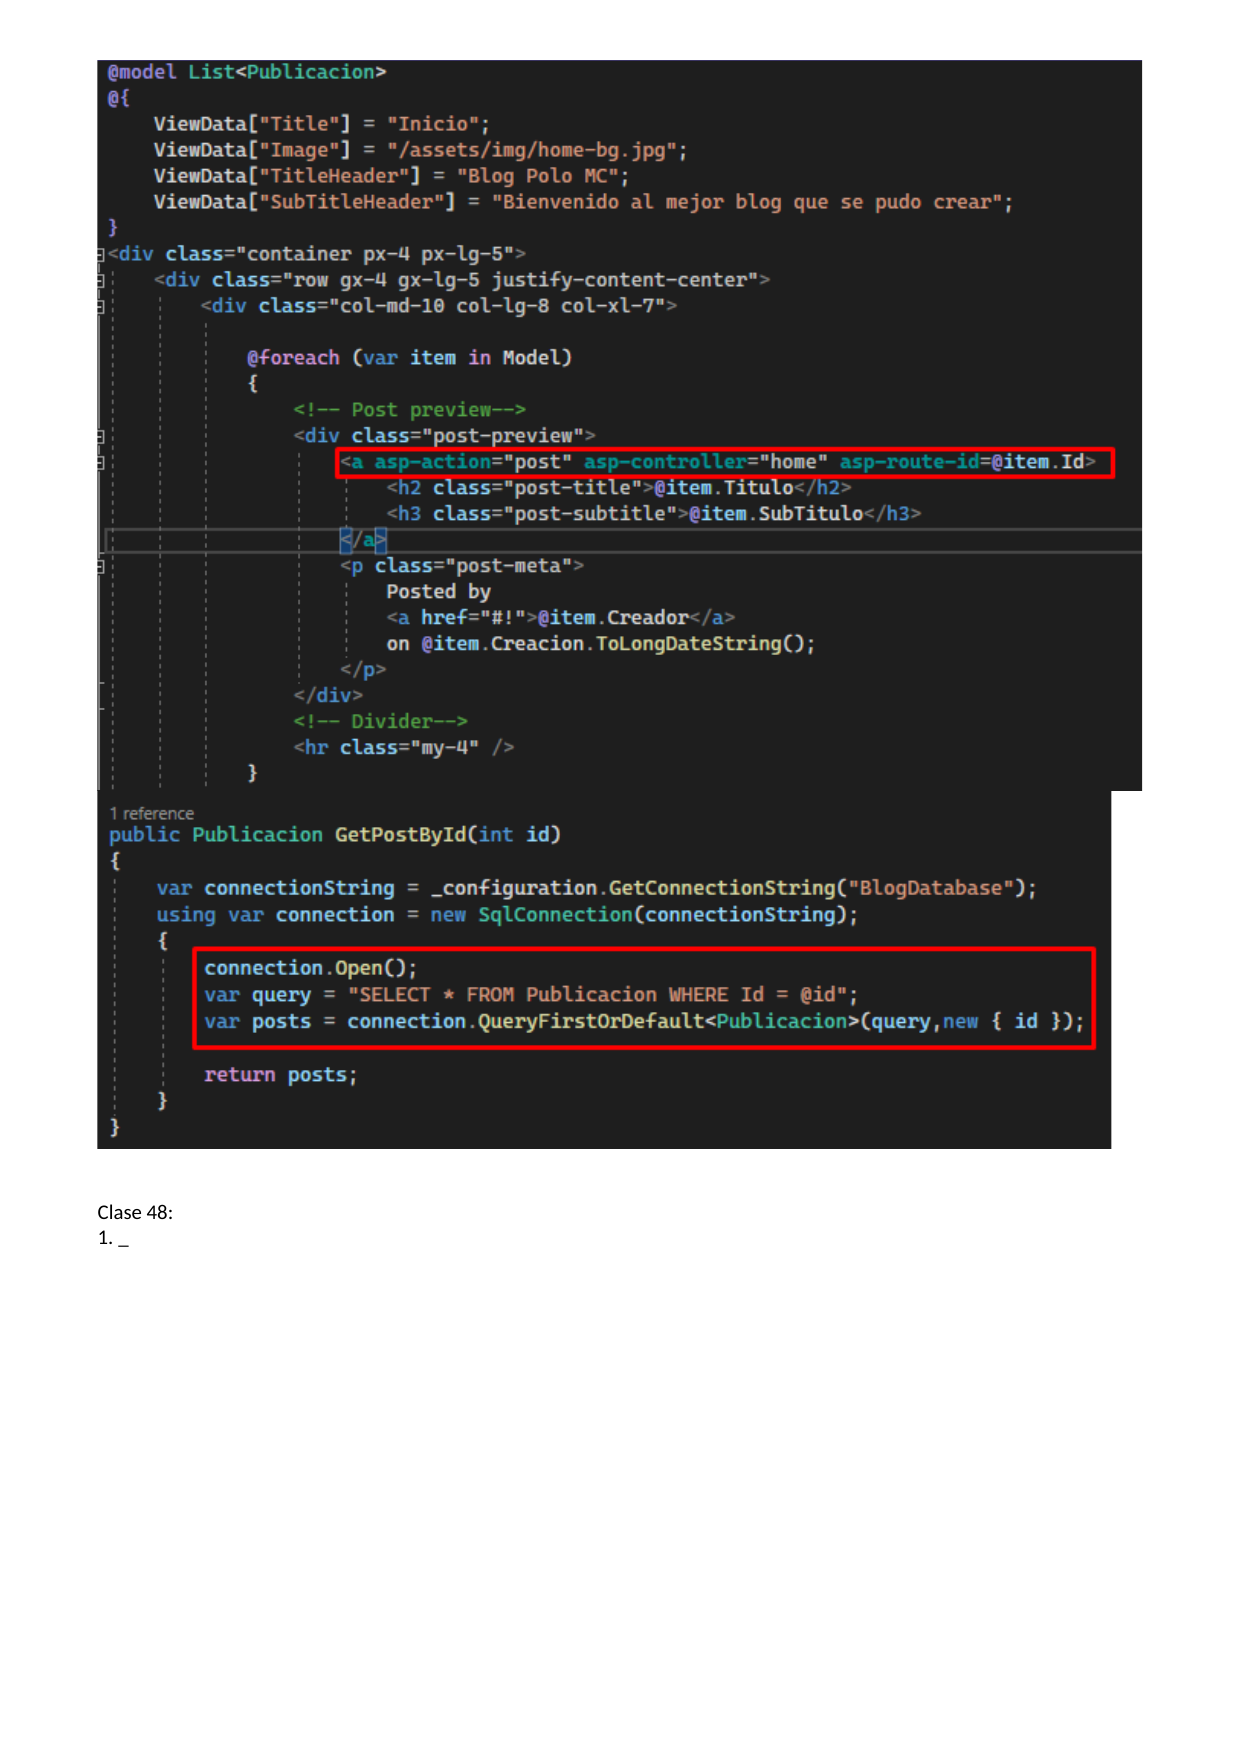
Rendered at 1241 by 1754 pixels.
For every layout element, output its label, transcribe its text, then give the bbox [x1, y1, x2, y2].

list Clase 48: [97, 1199, 1143, 1224]
picture [97, 60, 1143, 1149]
list _ [97, 1224, 1143, 1250]
